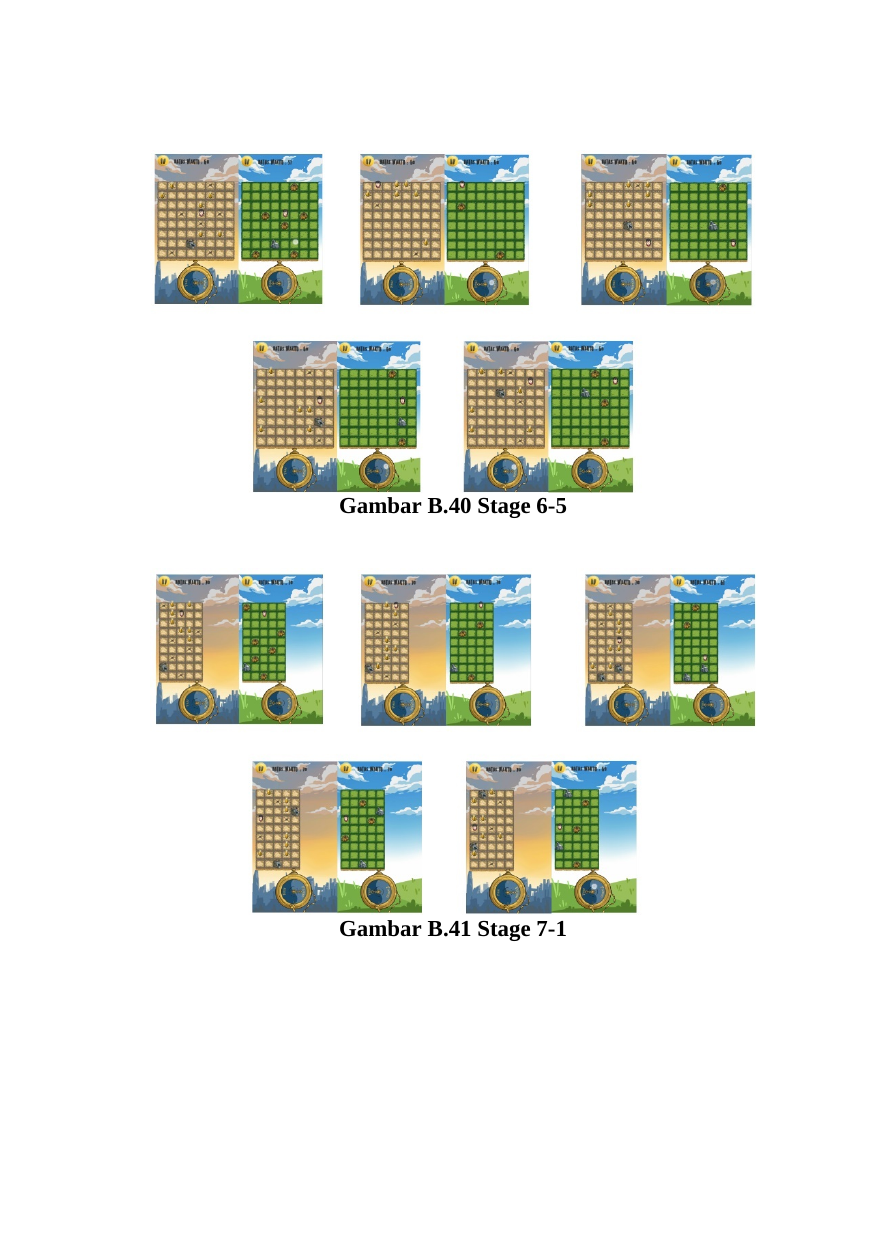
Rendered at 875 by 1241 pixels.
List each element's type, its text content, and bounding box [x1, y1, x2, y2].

picture [150, 568, 757, 915]
picture [150, 150, 756, 493]
